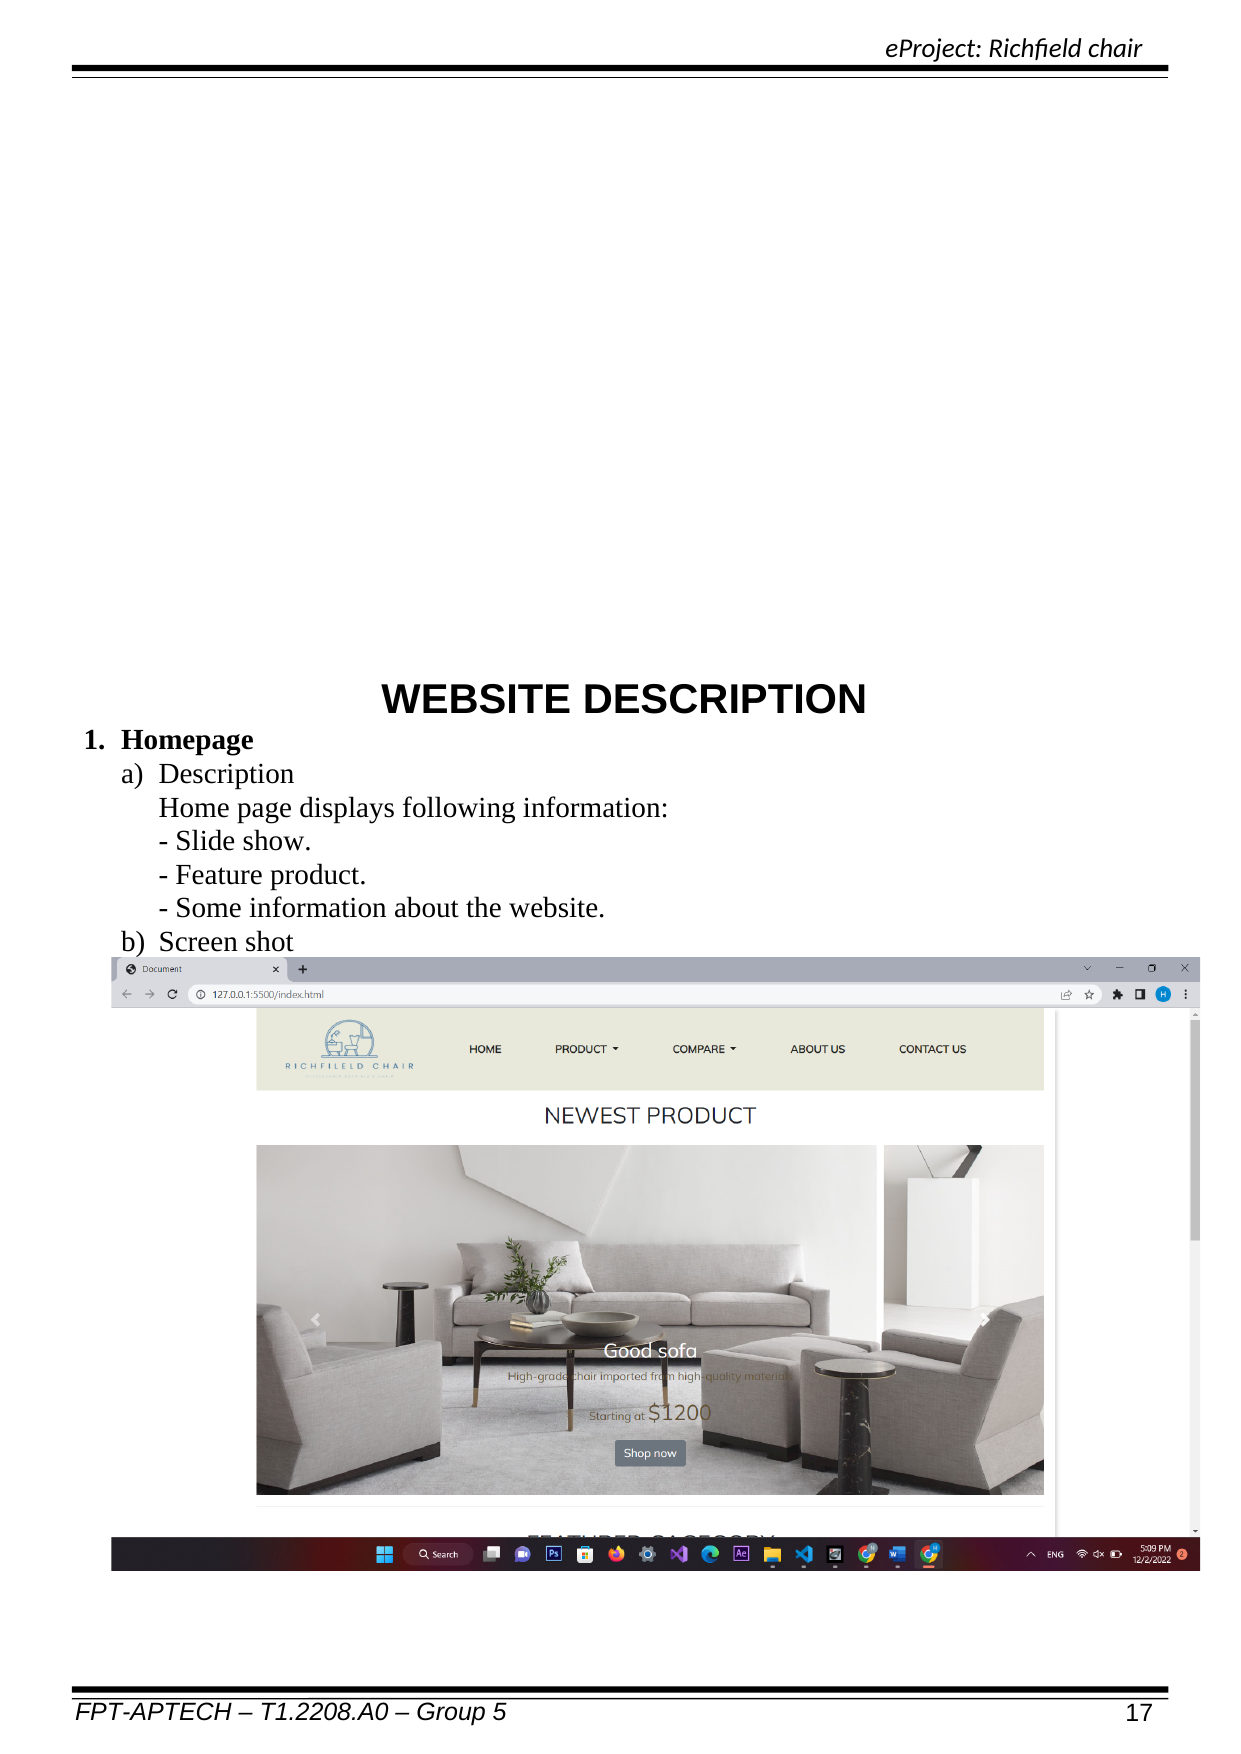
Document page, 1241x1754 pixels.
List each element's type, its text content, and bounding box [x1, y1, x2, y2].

list Screen shot [121, 924, 1203, 958]
text - Feature product. [158, 857, 1203, 891]
list Description [121, 756, 1203, 789]
text Home page displays following information: [158, 790, 1203, 823]
text - Some information about the website. [158, 891, 1203, 924]
picture [111, 957, 1200, 1571]
text - Slide show. [158, 823, 1203, 857]
subtitle WEBSITE DESCRIPTION [46, 674, 1203, 722]
list Homepage [83, 722, 1203, 756]
